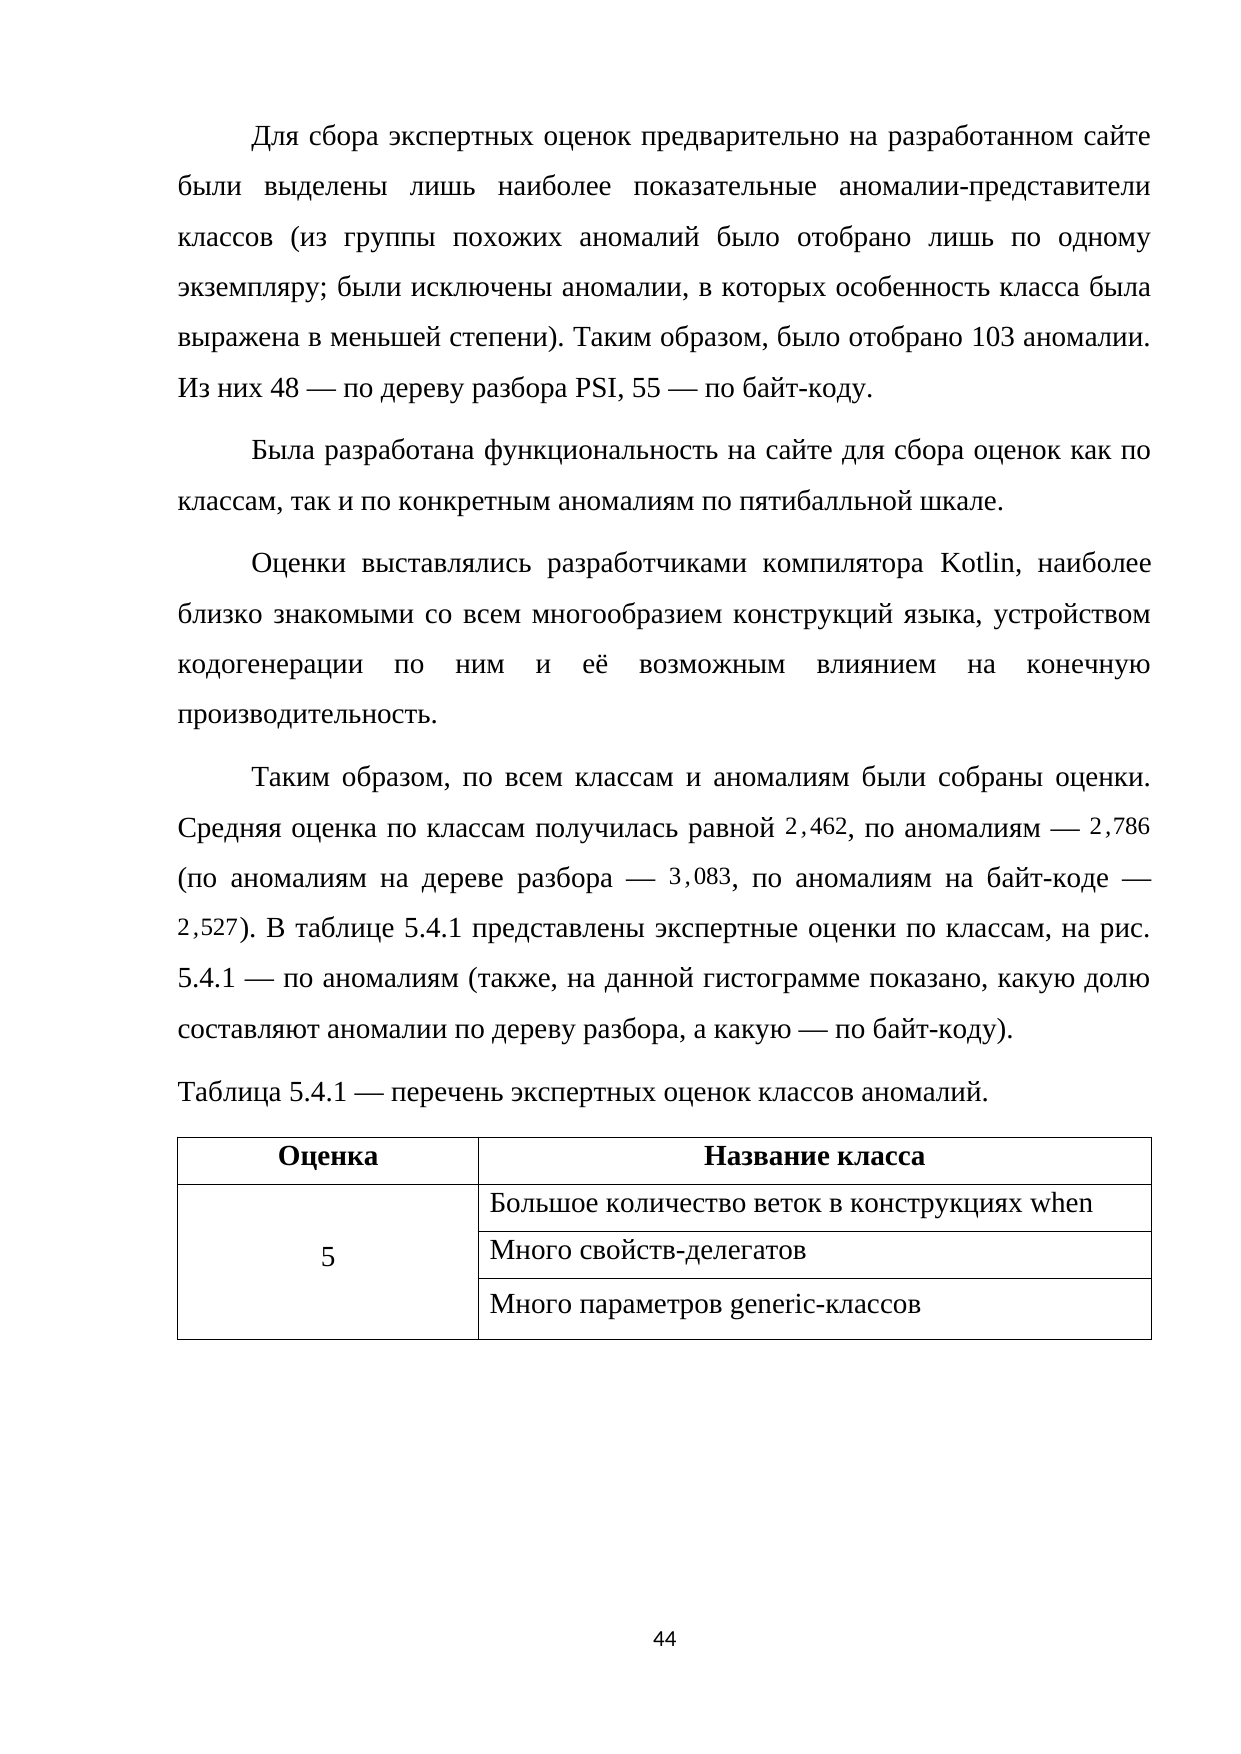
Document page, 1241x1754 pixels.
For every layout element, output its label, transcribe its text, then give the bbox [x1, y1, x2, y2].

text Таким образом, по всем классам и аномалиям были собраны оценки. Средняя оценка по классам получилась равной , по аномалиям — (по аномалиям на дереве разбора — , по аномалиям на байт-коде — ). В таблице 5.4.1 представлены экспертные оценки по классам, на рис. 5.4.1 — по аномалиям (также, на данной гистограмме показано, какую долю составляют аномалии по дереву разбора, а какую — по байт-коду). [177, 759, 1152, 1044]
table_cell 5 [178, 1185, 478, 1339]
table_cell Большое количество веток в конструкциях when [479, 1185, 1151, 1231]
table_cell Много параметров generic-классов [479, 1279, 1151, 1339]
text Таблица 5.4.1 — перечень экспертных оценок классов аномалий. [177, 1074, 1152, 1107]
table_header Оценка [178, 1138, 478, 1184]
text Оценки выставлялись разработчиками компилятора Kotlin, наиболее близко знакомыми со всем многообразием конструкций языка, устройством кодогенерации по ним и её возможным влиянием на конечную производительность. [177, 546, 1152, 730]
text Была разработана функциональность на сайте для сбора оценок как по классам, так и по конкретным аномалиям по пятибалльной шкале. [177, 432, 1152, 516]
text Для сбора экспертных оценок предварительно на разработанном сайте были выделены лишь наиболее показательные аномалии-представители классов (из группы похожих аномалий было отобрано лишь по одному экземпляру; были исключены аномалии, в которых особенность класса была выражена в меньшей степени). Таким образом, было отобрано 103 аномалии. Из них 48 — по дереву разбора PSI, 55 — по байт-коду. [177, 118, 1152, 403]
table_header Название класса [479, 1138, 1151, 1184]
table_cell Много свойств-делегатов [479, 1232, 1151, 1278]
